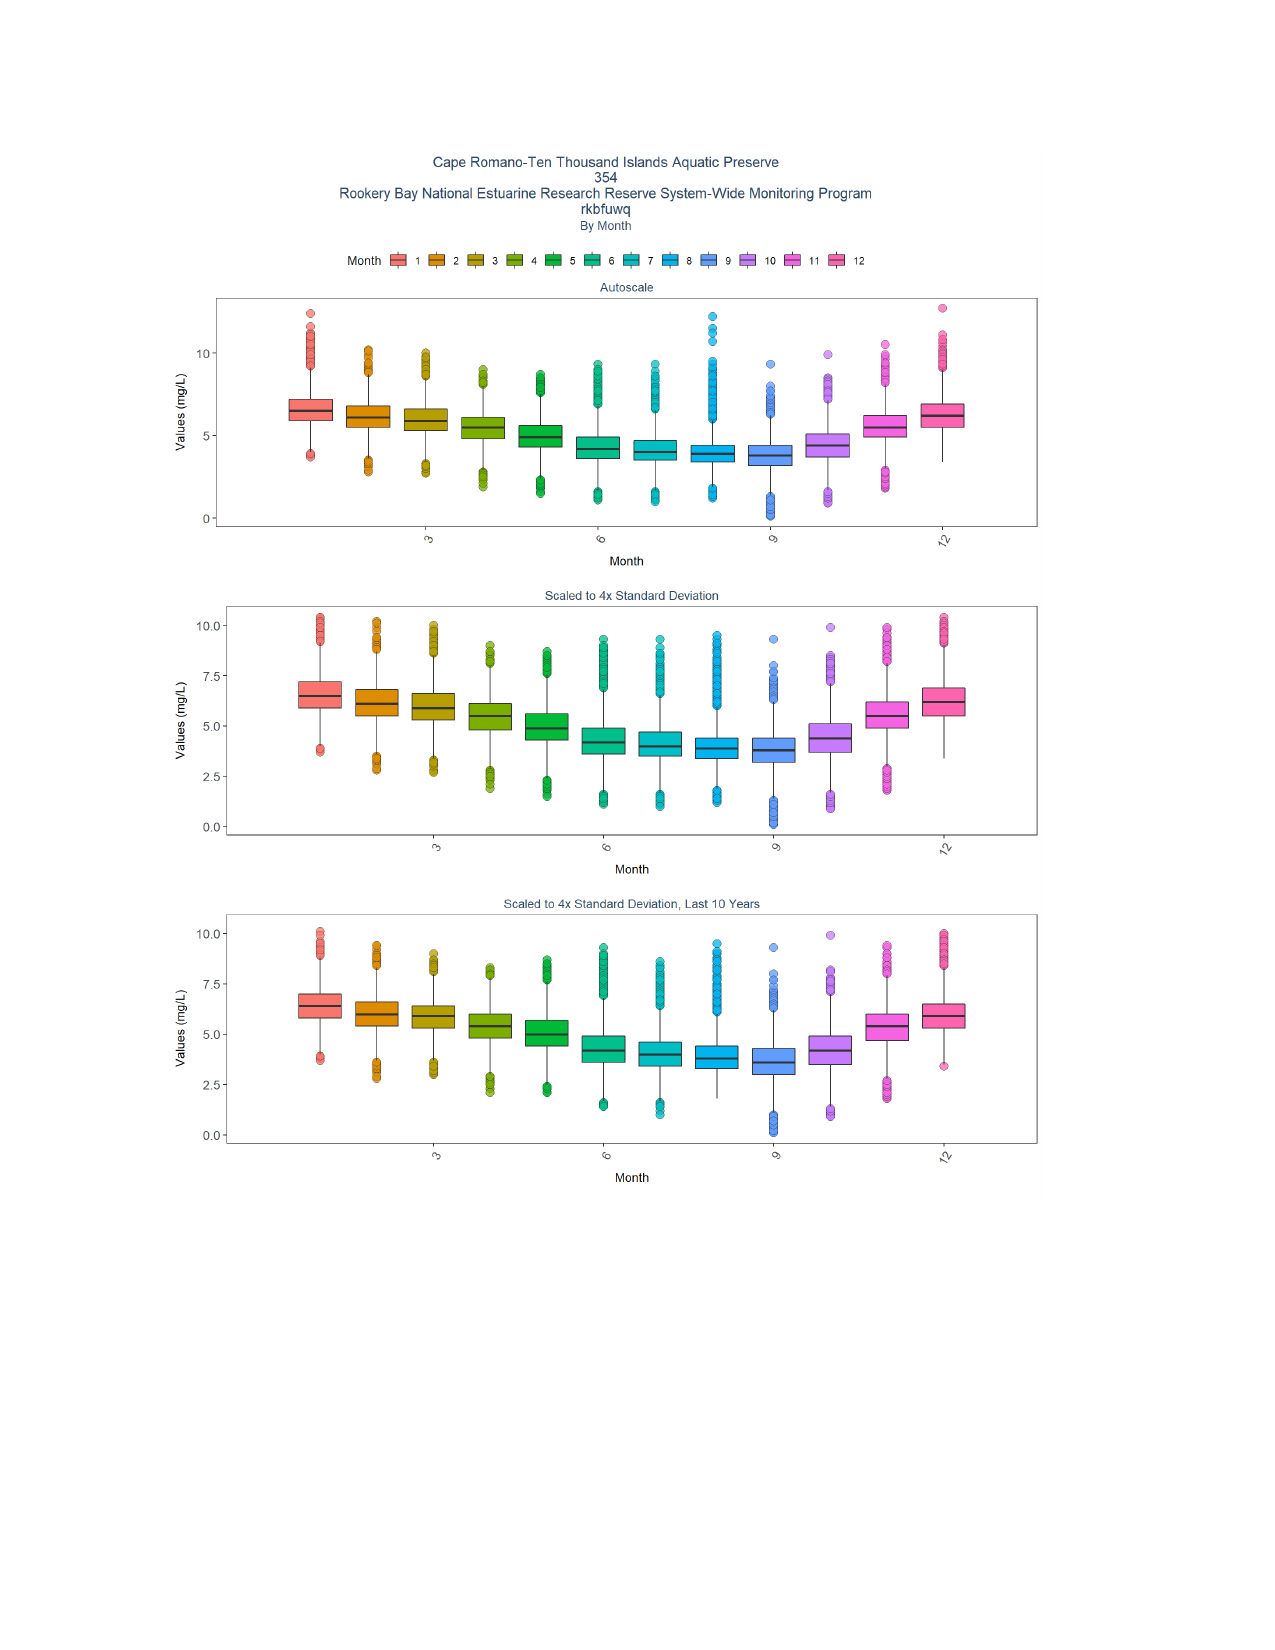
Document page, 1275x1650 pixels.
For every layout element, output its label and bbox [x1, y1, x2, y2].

picture [168, 150, 1044, 1200]
